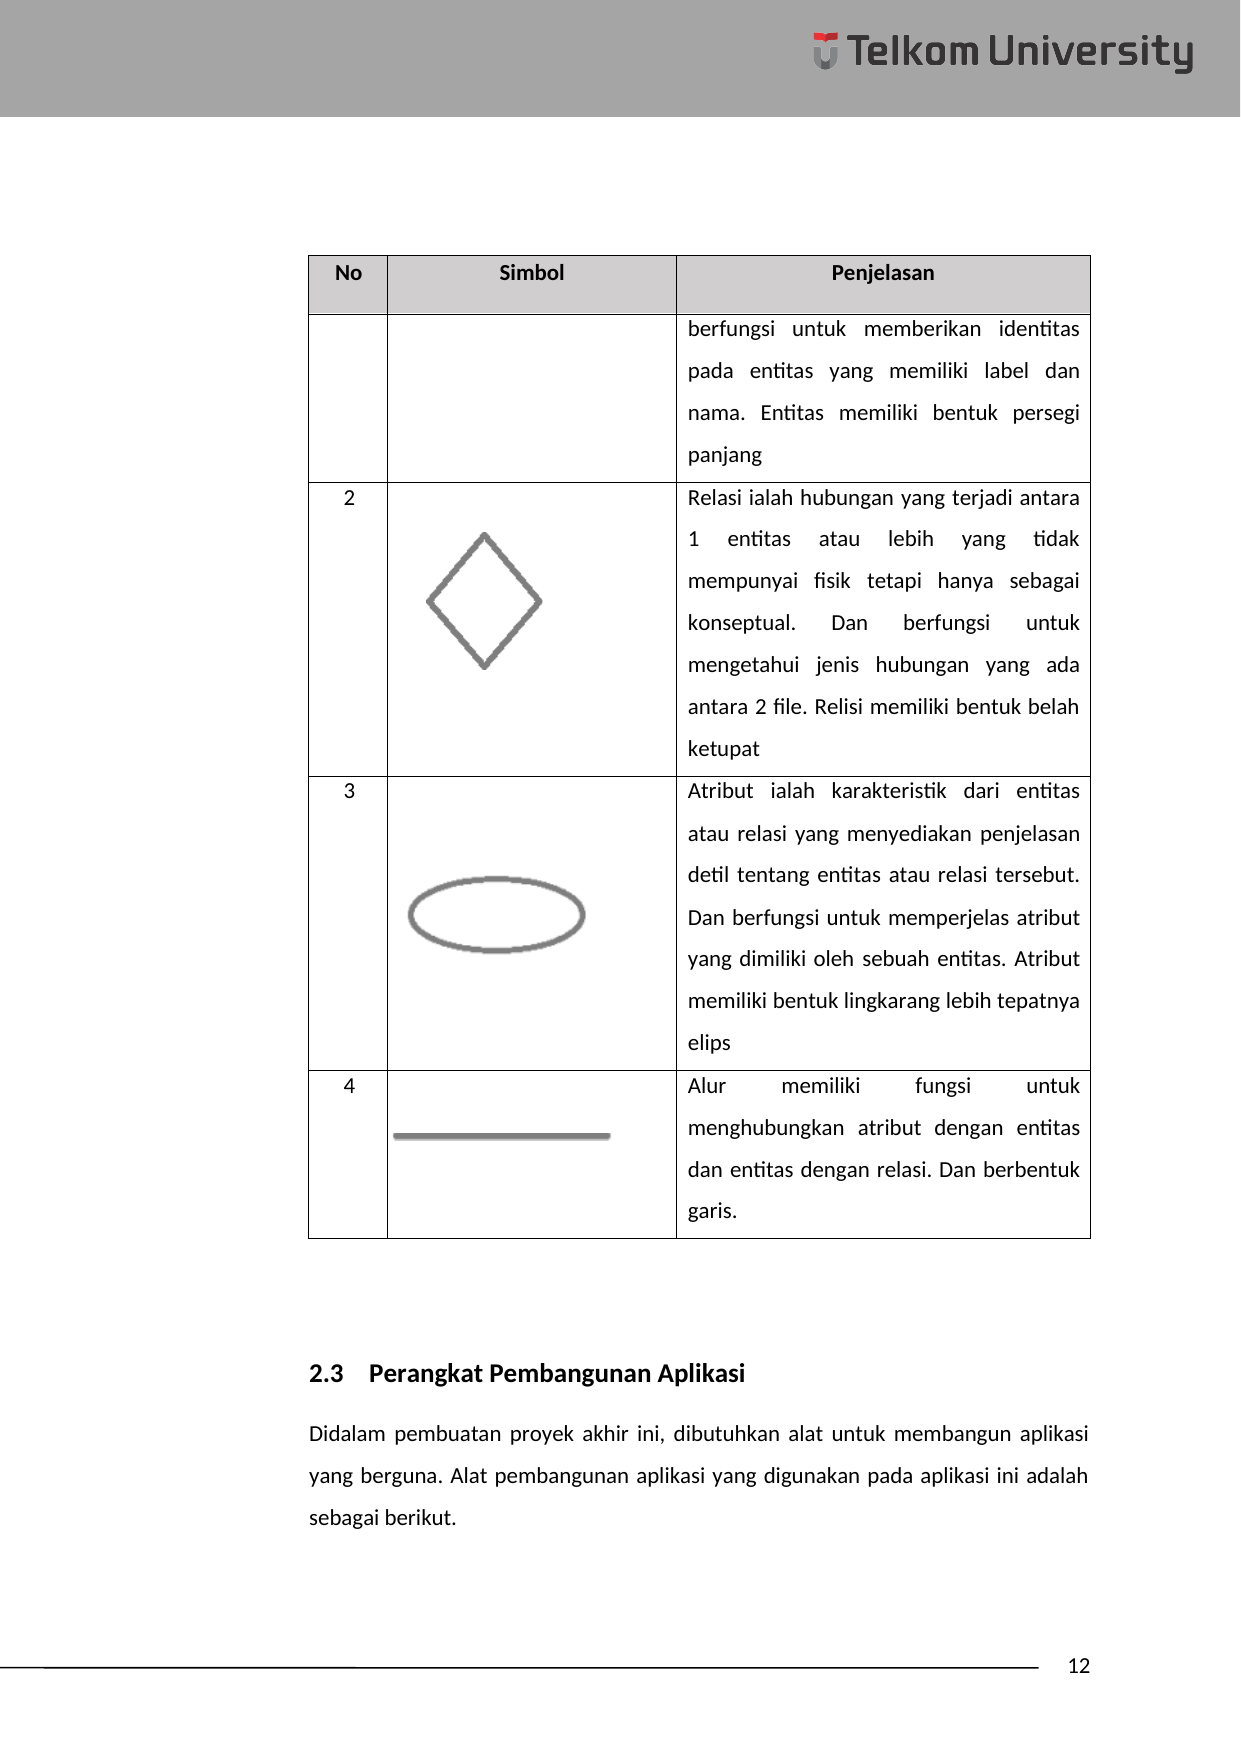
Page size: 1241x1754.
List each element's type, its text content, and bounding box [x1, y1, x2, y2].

table_cell 2 [309, 483, 387, 776]
table_cell Relasi ialah hubungan yang terjadi antara 1 entitas atau lebih yang tidak mempunyai fisik tetapi hanya sebagai konseptual. Dan berfungsi untuk mengetahui jenis hubungan yang ada antara 2 file. Relisi memiliki bentuk belah ketupat [677, 483, 1090, 776]
table_cell Alur memiliki fungsi untuk menghubungkan atribut dengan entitas dan entitas dengan relasi. Dan berbentuk garis. [677, 1071, 1090, 1238]
picture [407, 875, 587, 955]
table_cell [388, 315, 676, 482]
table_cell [677, 315, 1090, 482]
table_header Simbol [388, 256, 676, 313]
table_header Penjelasan [677, 256, 1090, 313]
text Didalam pembuatan proyek akhir ini, dibutuhkan alat untuk membangun aplikasi yang berguna. Alat pembangunan aplikasi yang digunakan pada aplikasi ini adalah sebagai berikut. [309, 1419, 1090, 1531]
table_header No [309, 256, 387, 313]
picture [426, 532, 543, 670]
table_cell 1 [309, 315, 387, 482]
picture [392, 1133, 612, 1141]
table_cell Atribut ialah karakteristik dari entitas atau relasi yang menyediakan penjelasan detil tentang entitas atau relasi tersebut. Dan berfungsi untuk memperjelas atribut yang dimiliki oleh sebuah entitas. Atribut memiliki bentuk lingkarang lebih tepatnya elips [677, 777, 1090, 1070]
picture [813, 32, 1193, 74]
subtitle Perangkat Pembangunan Aplikasi [309, 1356, 1090, 1389]
table_cell [388, 777, 676, 1070]
table_cell 3 [309, 777, 387, 1070]
table_cell [388, 1071, 676, 1238]
table_cell [388, 483, 676, 776]
table_cell 4 [309, 1071, 387, 1238]
